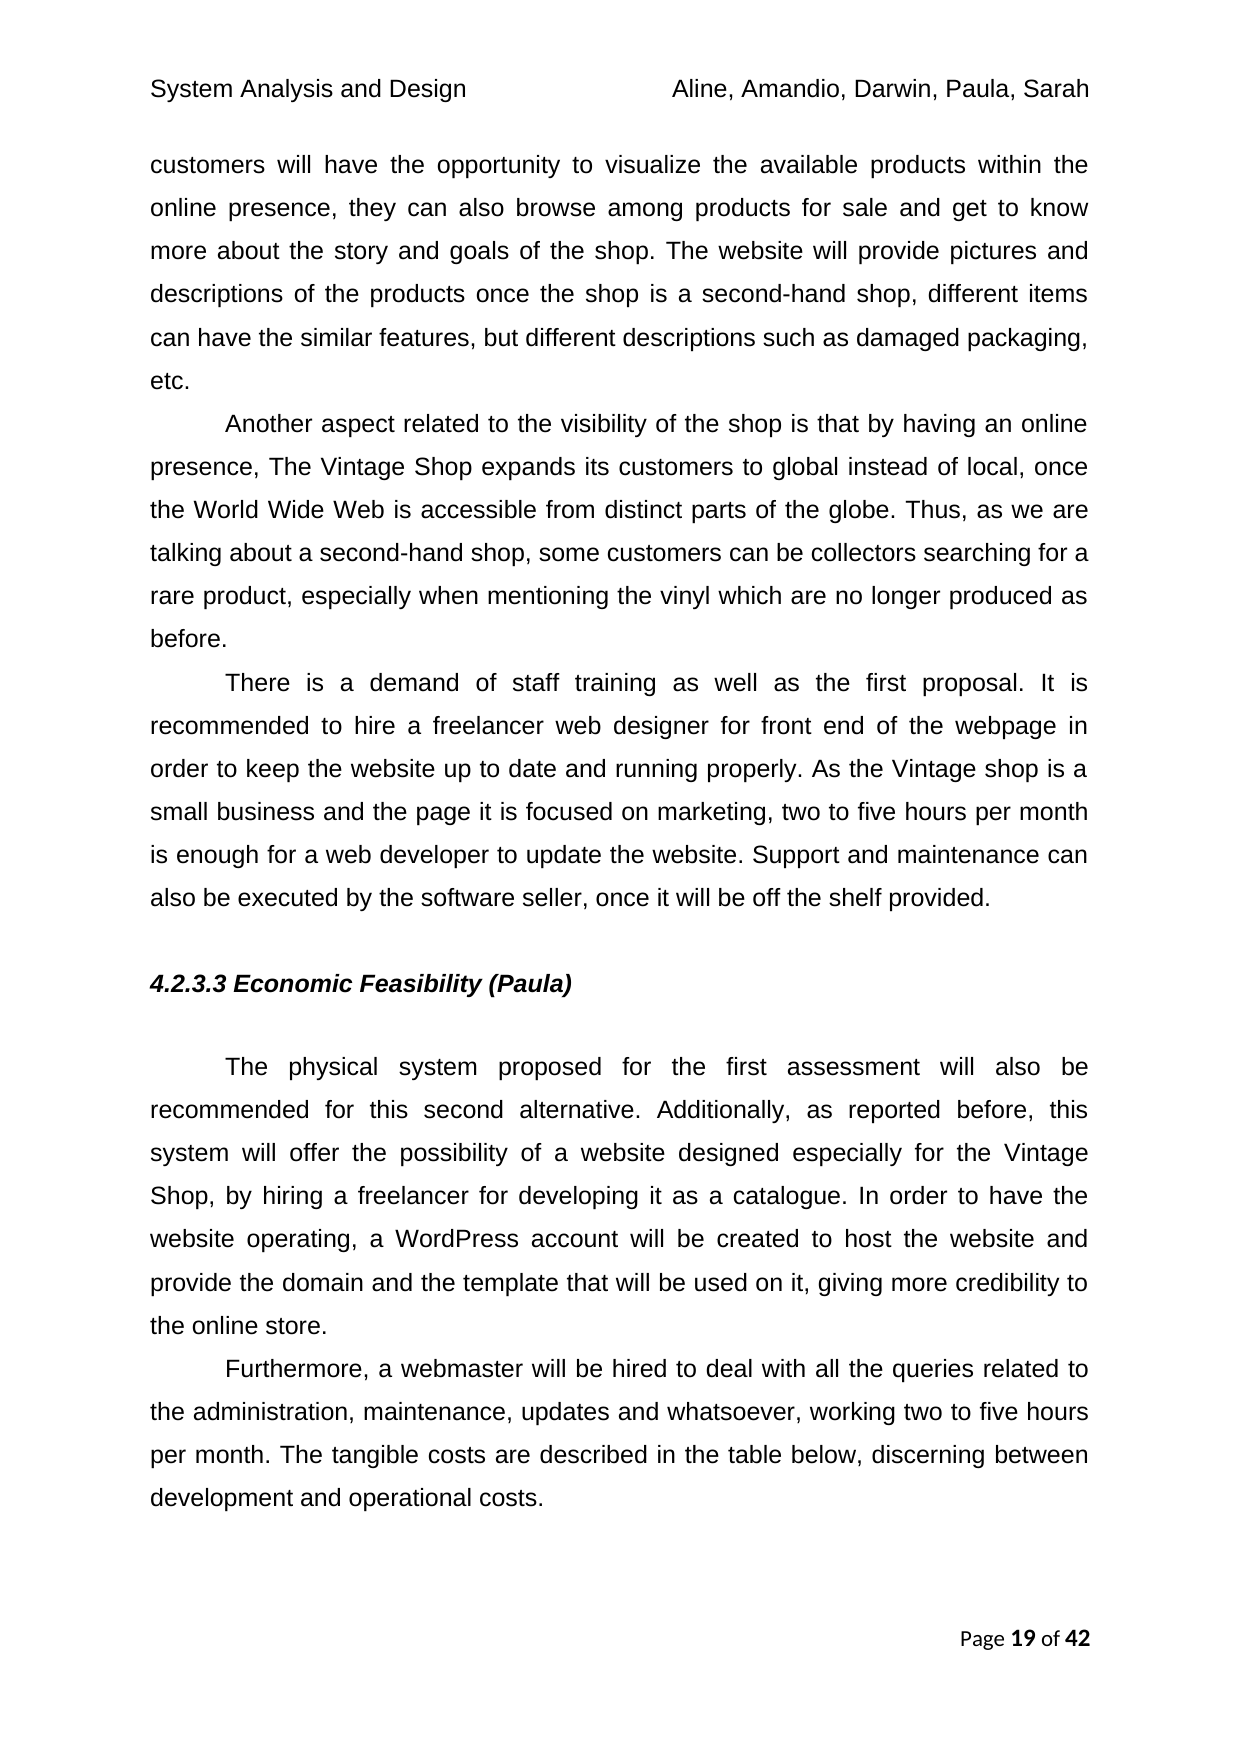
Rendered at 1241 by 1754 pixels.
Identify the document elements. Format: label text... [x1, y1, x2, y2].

subtitle 4.2.3.3 Economic Feasibility (Paula) [150, 969, 1090, 998]
text Another aspect related to the visibility of the shop is that by having an online presence, The Vintage Shop expands its customers to global instead of local, once the World Wide Web is accessible from distinct parts of the globe. Thus, as we are talking about a second-hand shop, some customers can be collectors searching for a rare product, especially when mentioning the vinyl which are no longer produced as before. [150, 409, 1090, 653]
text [150, 150, 1090, 394]
text The physical system proposed for the first assessment will also be recommended for this second alternative. Additionally, as reported before, this system will offer the possibility of a website designed especially for the Vintage Shop, by hiring a freelancer for developing it as a catalogue. In order to have the website operating, a WordPress account will be created to host the website and provide the domain and the template that will be used on it, giving more credibility to the online store. [150, 1052, 1090, 1339]
text Furthermore, a webmaster will be hired to deal with all the queries related to the administration, maintenance, updates and whatsoever, working two to five hours per month. The tangible costs are described in the table below, discerning between development and operational costs. [150, 1354, 1090, 1512]
text There is a demand of staff training as well as the first proposal. It is recommended to hire a freelancer web designer for front end of the webpage in order to keep the website up to date and running properly. As the Vintage shop is a small business and the page it is focused on marketing, two to five hours per month is enough for a web developer to update the website. Support and maintenance can also be executed by the software seller, once it will be off the shelf provided. [150, 667, 1090, 912]
